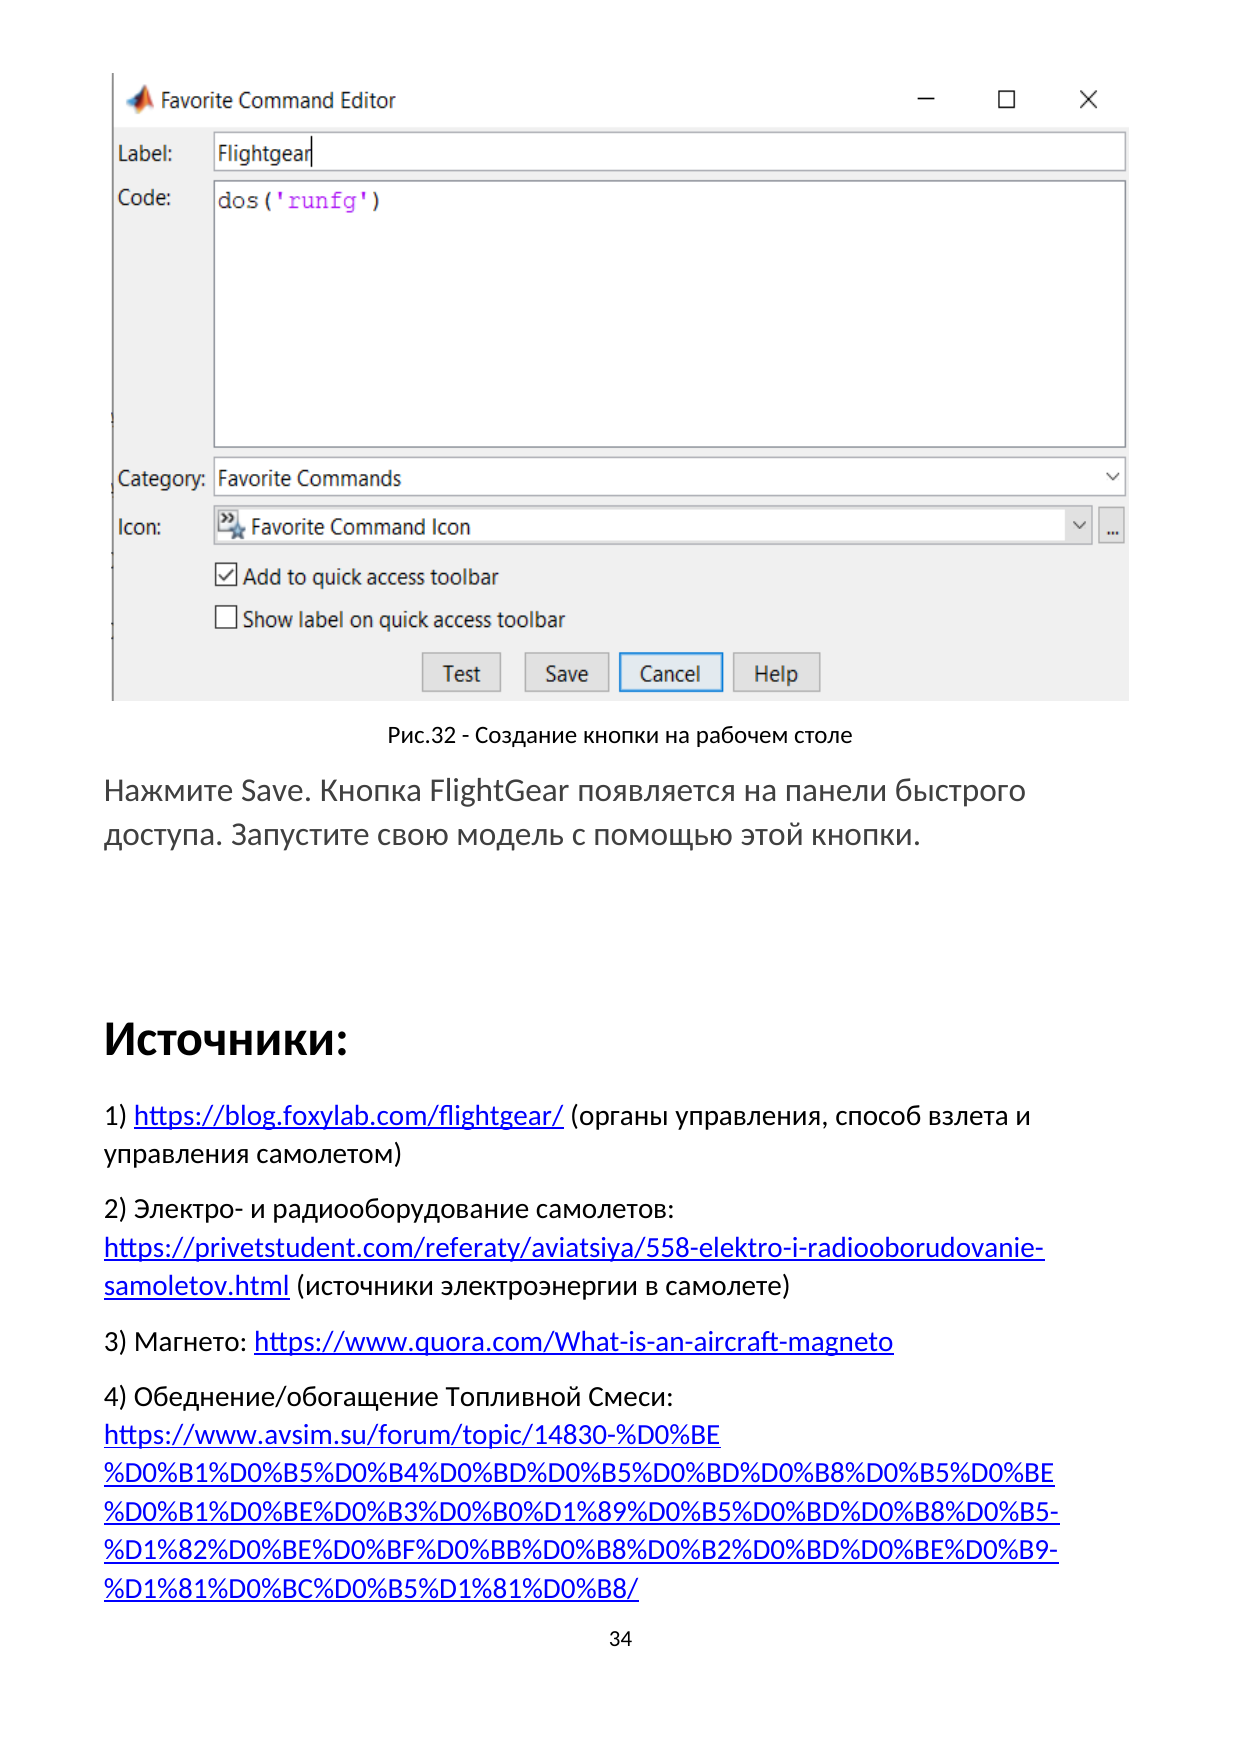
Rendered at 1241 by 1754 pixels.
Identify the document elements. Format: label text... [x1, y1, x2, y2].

subtitle Источники: [103, 1007, 1137, 1068]
text 2) Электро- и радиооборудование самолетов: https://privetstudent.com/referaty/aviatsiya/558-elektro-i-radiooborudovanie-samoletov.html (источники электроэнергии в самолете) [103, 1191, 1137, 1303]
text Рис.32 - Создание кнопки на рабочем столе [103, 719, 1137, 749]
picture [111, 73, 1129, 701]
text 4) Обеднение/обогащение Топливной Смеси: https://www.avsim.su/forum/topic/14830-%D0%BE%D0%B1%D0%B5%D0%B4%D0%BD%D0%B5%D0%BD%D0%B8%D0%B5%D0%BE%D0%B1%D0%BE%D0%B3%D0%B0%D1%89%D0%B5%D0%BD%D0%B8%D0%B5-%D1%82%D0%BE%D0%BF%D0%BB%D0%B8%D0%B2%D0%BD%D0%BE%D0%B9-%D1%81%D0%BC%D0%B5%D1%81%D0%B8/ [103, 1378, 1137, 1606]
text 3) Магнето: https://www.quora.com/What-is-an-aircraft-magneto [103, 1323, 1137, 1358]
text 1) https://blog.foxylab.com/flightgear/ (органы управления, способ взлета и управления самолетом) [103, 1097, 1137, 1171]
text Нажмите Save. Кнопка FlightGear появляется на панели быстрого доступа. Запустите свою модель с помощью этой кнопки. [103, 768, 1137, 853]
